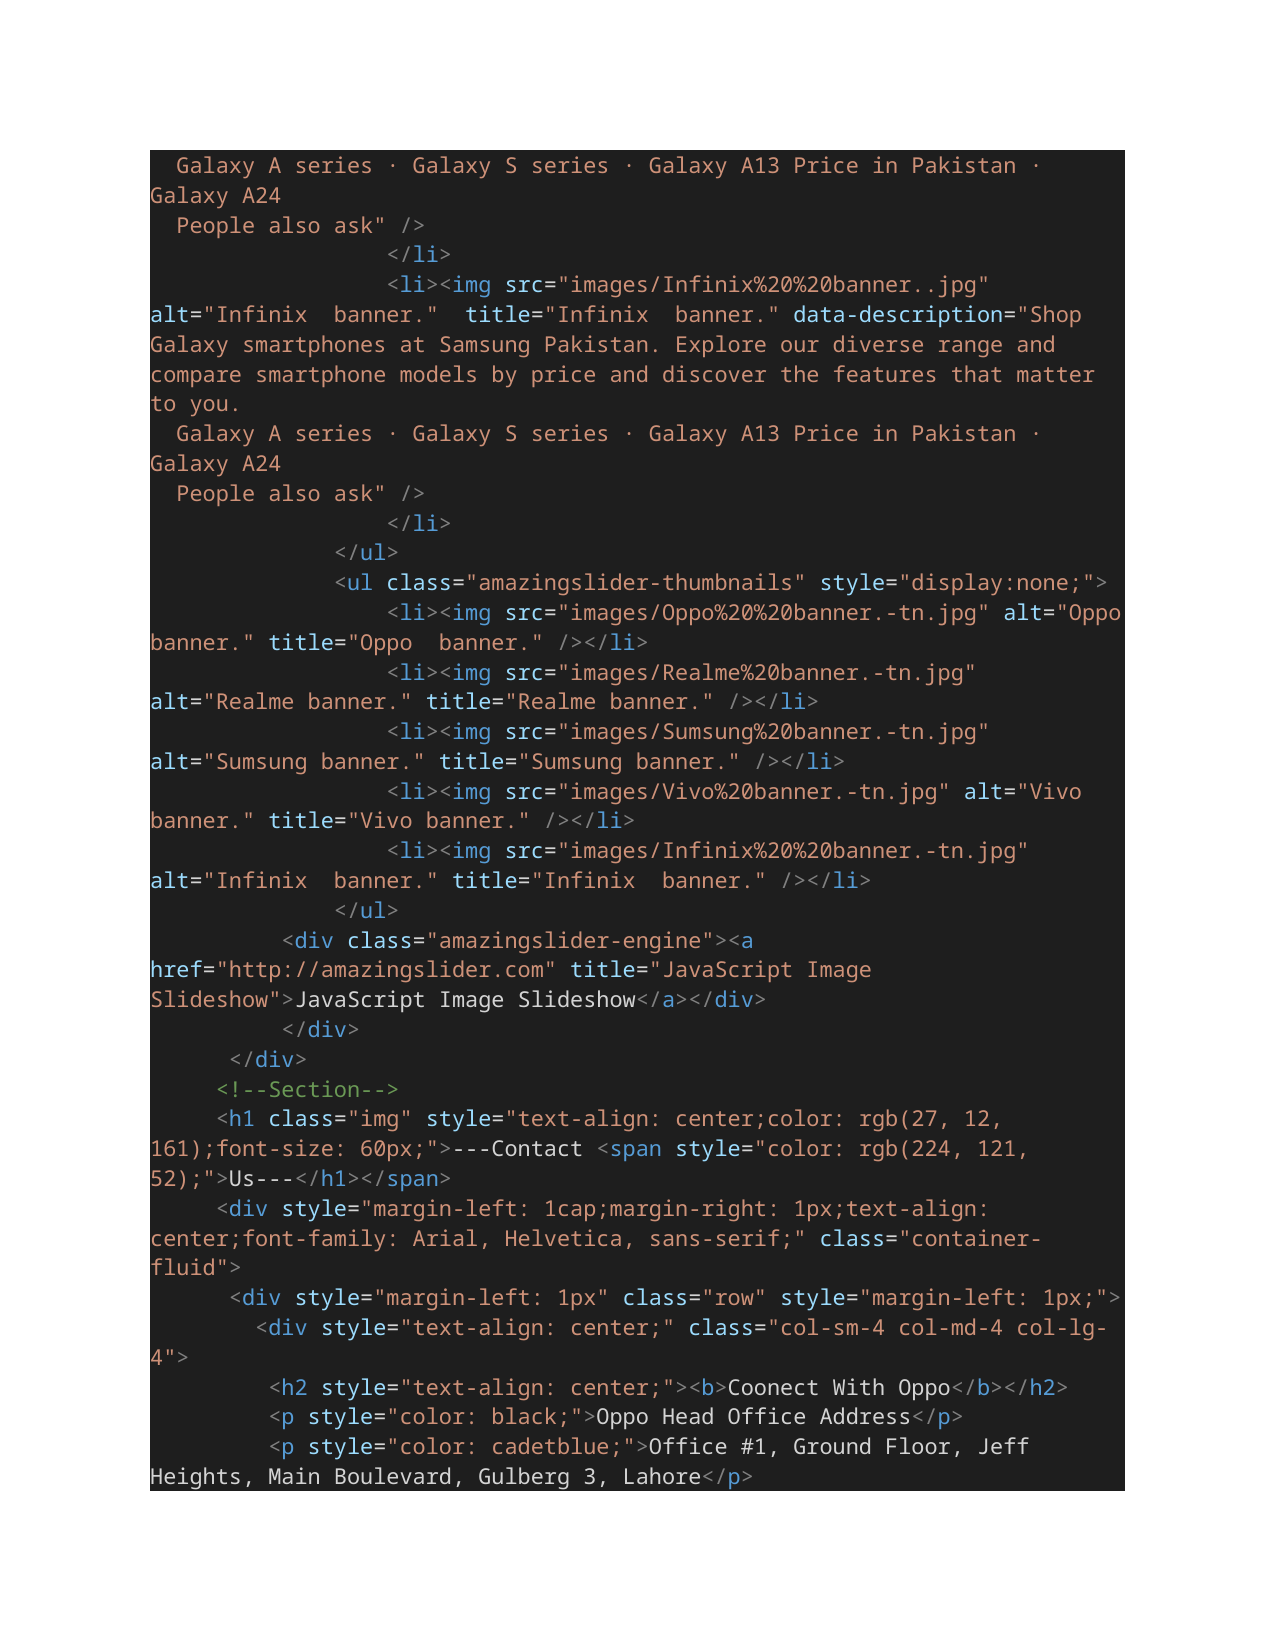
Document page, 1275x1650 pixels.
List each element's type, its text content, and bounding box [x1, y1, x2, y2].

text <h2 style="text-align: center;"><b>Coonect With Oppo</b></h2> [150, 1371, 1125, 1401]
text <p style="color: cadetblue;">Office #1, Ground Floor, Jeff Heights, Main Boulevard, Gulberg 3, Lahore</p> [150, 1431, 1125, 1491]
text People also ask" /> [150, 209, 1125, 239]
text </li> [150, 507, 1125, 537]
text </div> [150, 1044, 1125, 1073]
text <div style="margin-left: 1px" class="row" style="margin-left: 1px;"> [150, 1282, 1125, 1312]
text <ul class="amazingslider-thumbnails" style="display:none;"> [150, 567, 1125, 597]
text <li><img src="images/Sumsung%20banner.-tn.jpg" alt="Sumsung banner." title="Sumsung banner." /></li> [150, 716, 1125, 776]
text </ul> [150, 895, 1125, 924]
text <li><img src="images/Oppo%20%20banner.-tn.jpg" alt="Oppo banner." title="Oppo banner." /></li> [150, 597, 1125, 656]
text People also ask" /> [150, 478, 1125, 507]
text ‎Galaxy A series · ‎Galaxy S series · ‎Galaxy A13 Price in Pakistan · ‎Galaxy A24 [150, 150, 1125, 209]
text <li><img src="images/Infinix%20%20banner..jpg" alt="Infinix banner." title="Infinix banner." data-description="Shop Galaxy smartphones at Samsung Pakistan. Explore our diverse range and compare smartphone models by price and discover the features that matter to you. [150, 269, 1125, 418]
text <!--Section--> [150, 1073, 1125, 1103]
text </div> [150, 1014, 1125, 1044]
text <h1 class="img" style="text-align: center;color: rgb(27, 12, 161);font-size: 60px;">---Contact <span style="color: rgb(224, 121, 52);">Us---</h1></span> [150, 1103, 1125, 1193]
text <div style="margin-left: 1cap;margin-right: 1px;text-align: center;font-family: Arial, Helvetica, sans-serif;" class="container-fluid"> [150, 1193, 1125, 1282]
text </li> [150, 239, 1125, 269]
text <li><img src="images/Infinix%20%20banner.-tn.jpg" alt="Infinix banner." title="Infinix banner." /></li> [150, 835, 1125, 895]
text <div class="amazingslider-engine"><a href="http://amazingslider.com" title="JavaScript Image Slideshow">JavaScript Image Slideshow</a></div> [150, 924, 1125, 1014]
text <li><img src="images/Realme%20banner.-tn.jpg" alt="Realme banner." title="Realme banner." /></li> [150, 656, 1125, 716]
text </ul> [150, 537, 1125, 567]
text <div style="text-align: center;" class="col-sm-4 col-md-4 col-lg-4"> [150, 1312, 1125, 1371]
text <p style="color: black;">Oppo Head Office Address</p> [150, 1401, 1125, 1431]
text ‎Galaxy A series · ‎Galaxy S series · ‎Galaxy A13 Price in Pakistan · ‎Galaxy A24 [150, 418, 1125, 478]
text <li><img src="images/Vivo%20banner.-tn.jpg" alt="Vivo banner." title="Vivo banner." /></li> [150, 776, 1125, 835]
